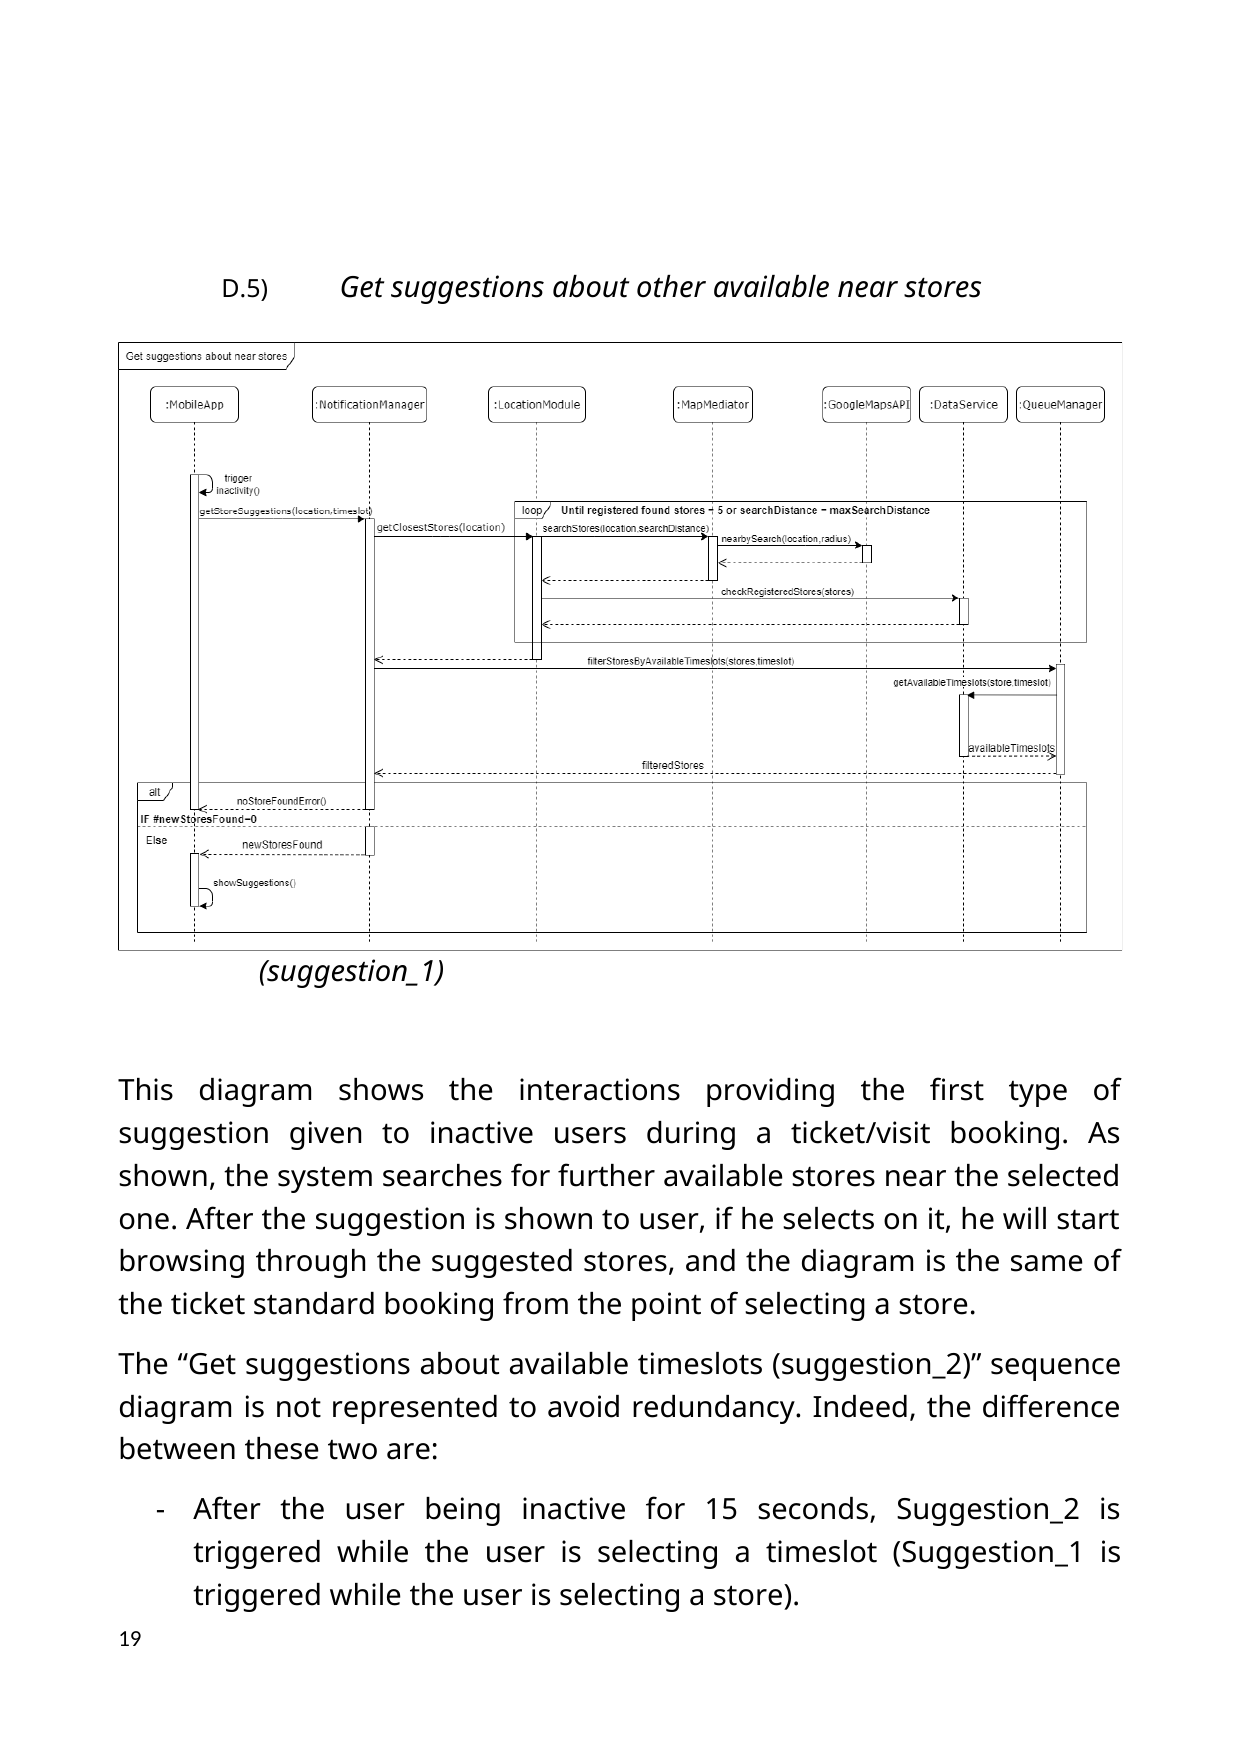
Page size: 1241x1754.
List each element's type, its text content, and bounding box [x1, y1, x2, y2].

picture [118, 342, 1123, 951]
list After the user being inactive for 15 seconds, Suggestion_2 is triggered while the user is selecting a timeslot (Suggestion_1 is triggered while the user is selecting a store). [156, 1488, 1122, 1613]
list Get suggestions about other available near stores (suggestion_1) [221, 267, 1122, 342]
text This diagram shows the interactions providing the first type of suggestion given to inactive users during a ticket/visit booking. As shown, the system searches for further available stores near the selected one. After the suggestion is shown to user, if he selects on it, he will start browsing through the suggested stores, and the diagram is the same of the ticket standard booking from the point of selecting a store. [118, 1069, 1122, 1323]
list Get suggestions about other available near stores (suggestion_1) [221, 951, 1122, 990]
text The “Get suggestions about available timeslots (suggestion_2)” sequence diagram is not represented to avoid redundancy. Indeed, the difference between these two are: [118, 1343, 1122, 1468]
